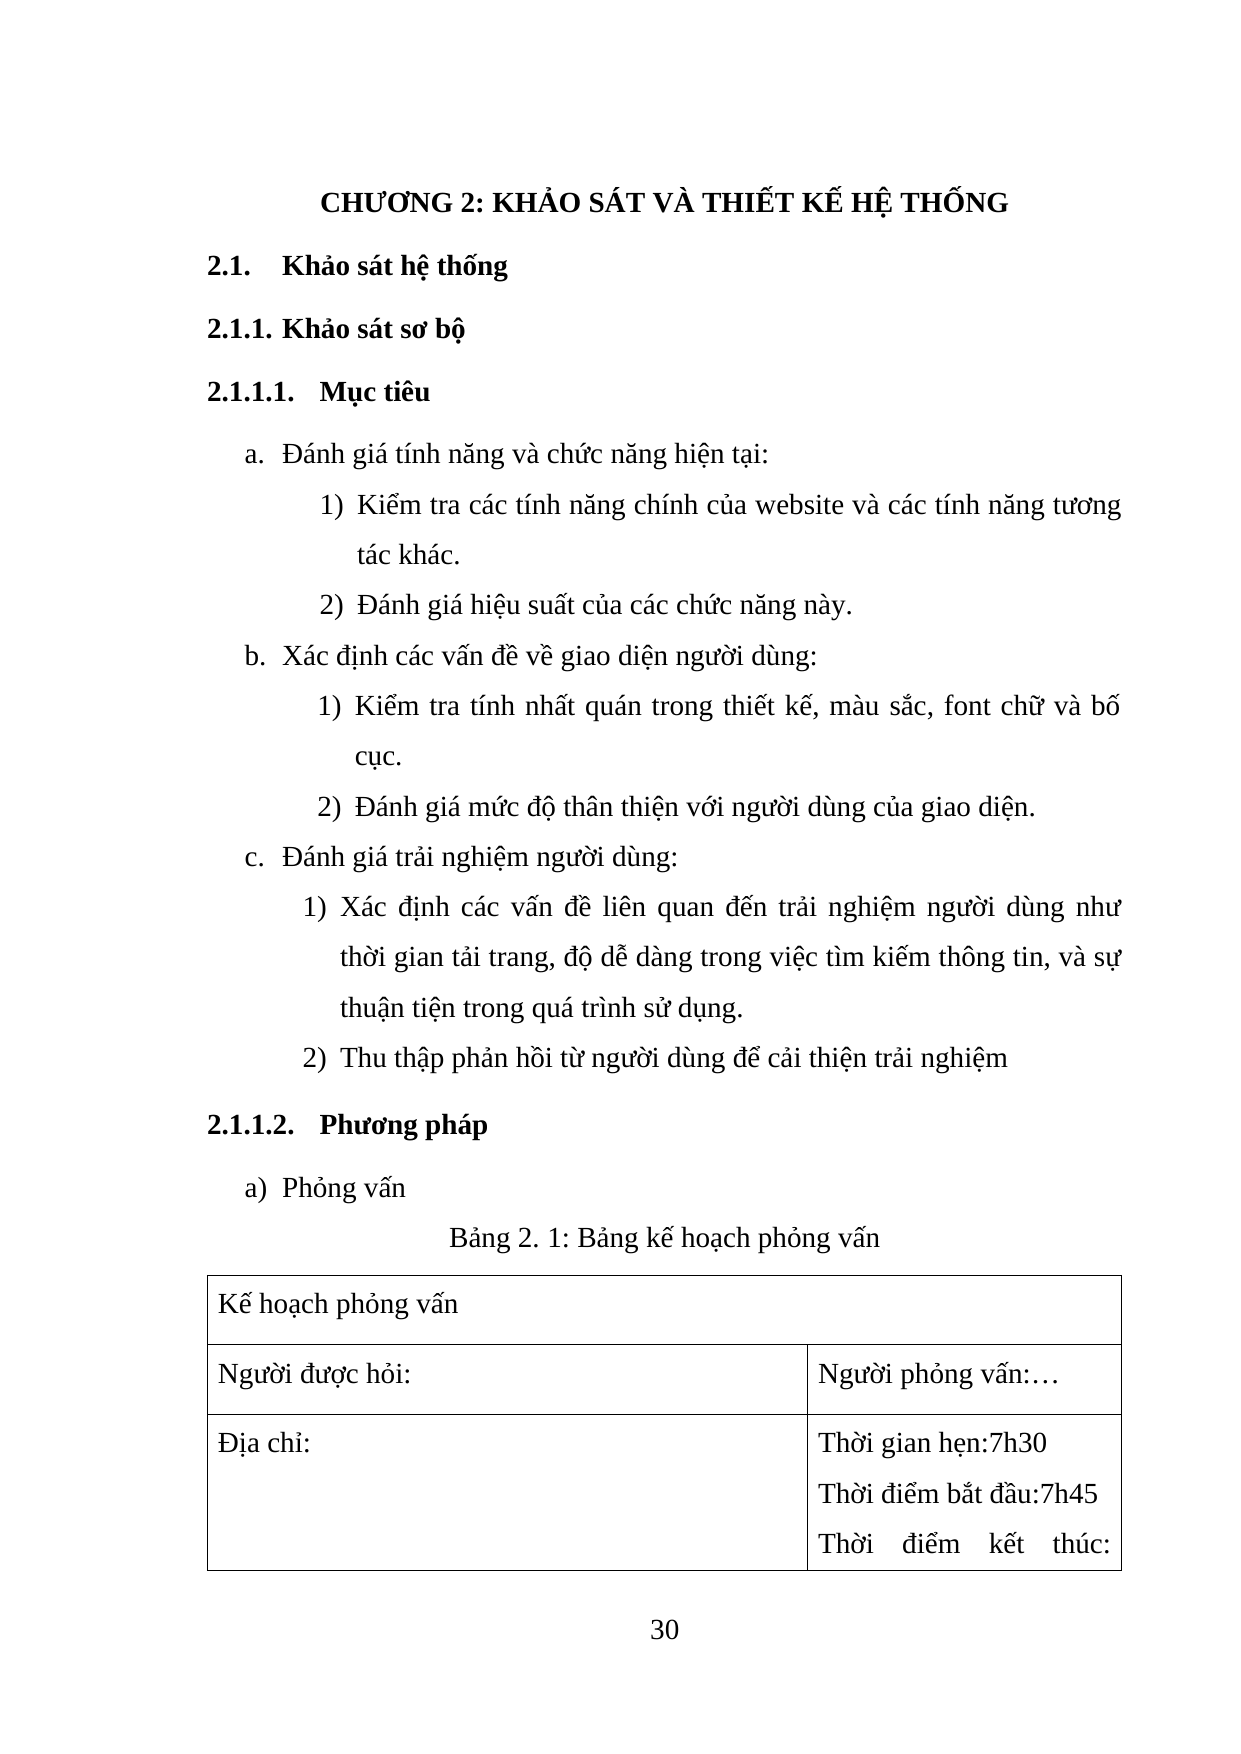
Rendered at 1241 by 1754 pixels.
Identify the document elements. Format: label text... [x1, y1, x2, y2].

list Kiểm tra tính nhất quán trong thiết kế, màu sắc, font chữ và bố cục. [317, 688, 1122, 772]
table_header Kế hoạch phỏng vấn [208, 1276, 1121, 1344]
list Kiểm tra các tính năng chính của website và các tính năng tương tác khác. [319, 487, 1122, 571]
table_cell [808, 1415, 1121, 1570]
subtitle CHƯƠNG 2: KHẢO SÁT VÀ THIẾT KẾ HỆ THỐNG [207, 185, 1122, 219]
list Thu thập phản hồi từ người dùng để cải thiện trải nghiệm [302, 1040, 1122, 1074]
list Phỏng vấn [244, 1170, 1122, 1203]
list Đánh giá mức độ thân thiện với người dùng của giao diện. [317, 789, 1122, 822]
subtitle Khảo sát hệ thống [207, 248, 1122, 282]
list Đánh giá tính năng và chức năng hiện tại: [244, 436, 1122, 470]
list Đánh giá hiệu suất của các chức năng này. [319, 587, 1122, 621]
list Xác định các vấn đề liên quan đến trải nghiệm người dùng như thời gian tải trang, độ dễ dàng trong việc tìm kiếm thông tin, và sự thuận tiện trong quá trình sử dụng. [302, 889, 1122, 1023]
subtitle Mục tiêu [207, 374, 1122, 407]
table_cell Người phỏng vấn:… [808, 1345, 1121, 1414]
list Đánh giá trải nghiệm người dùng: [244, 839, 1122, 872]
table_cell Người được hỏi: [208, 1345, 807, 1414]
table_cell Địa chỉ: [208, 1415, 807, 1570]
list Xác định các vấn đề về giao diện người dùng: [244, 638, 1122, 671]
subtitle Khảo sát sơ bộ [207, 311, 1122, 344]
subtitle Phương pháp [207, 1107, 1122, 1141]
